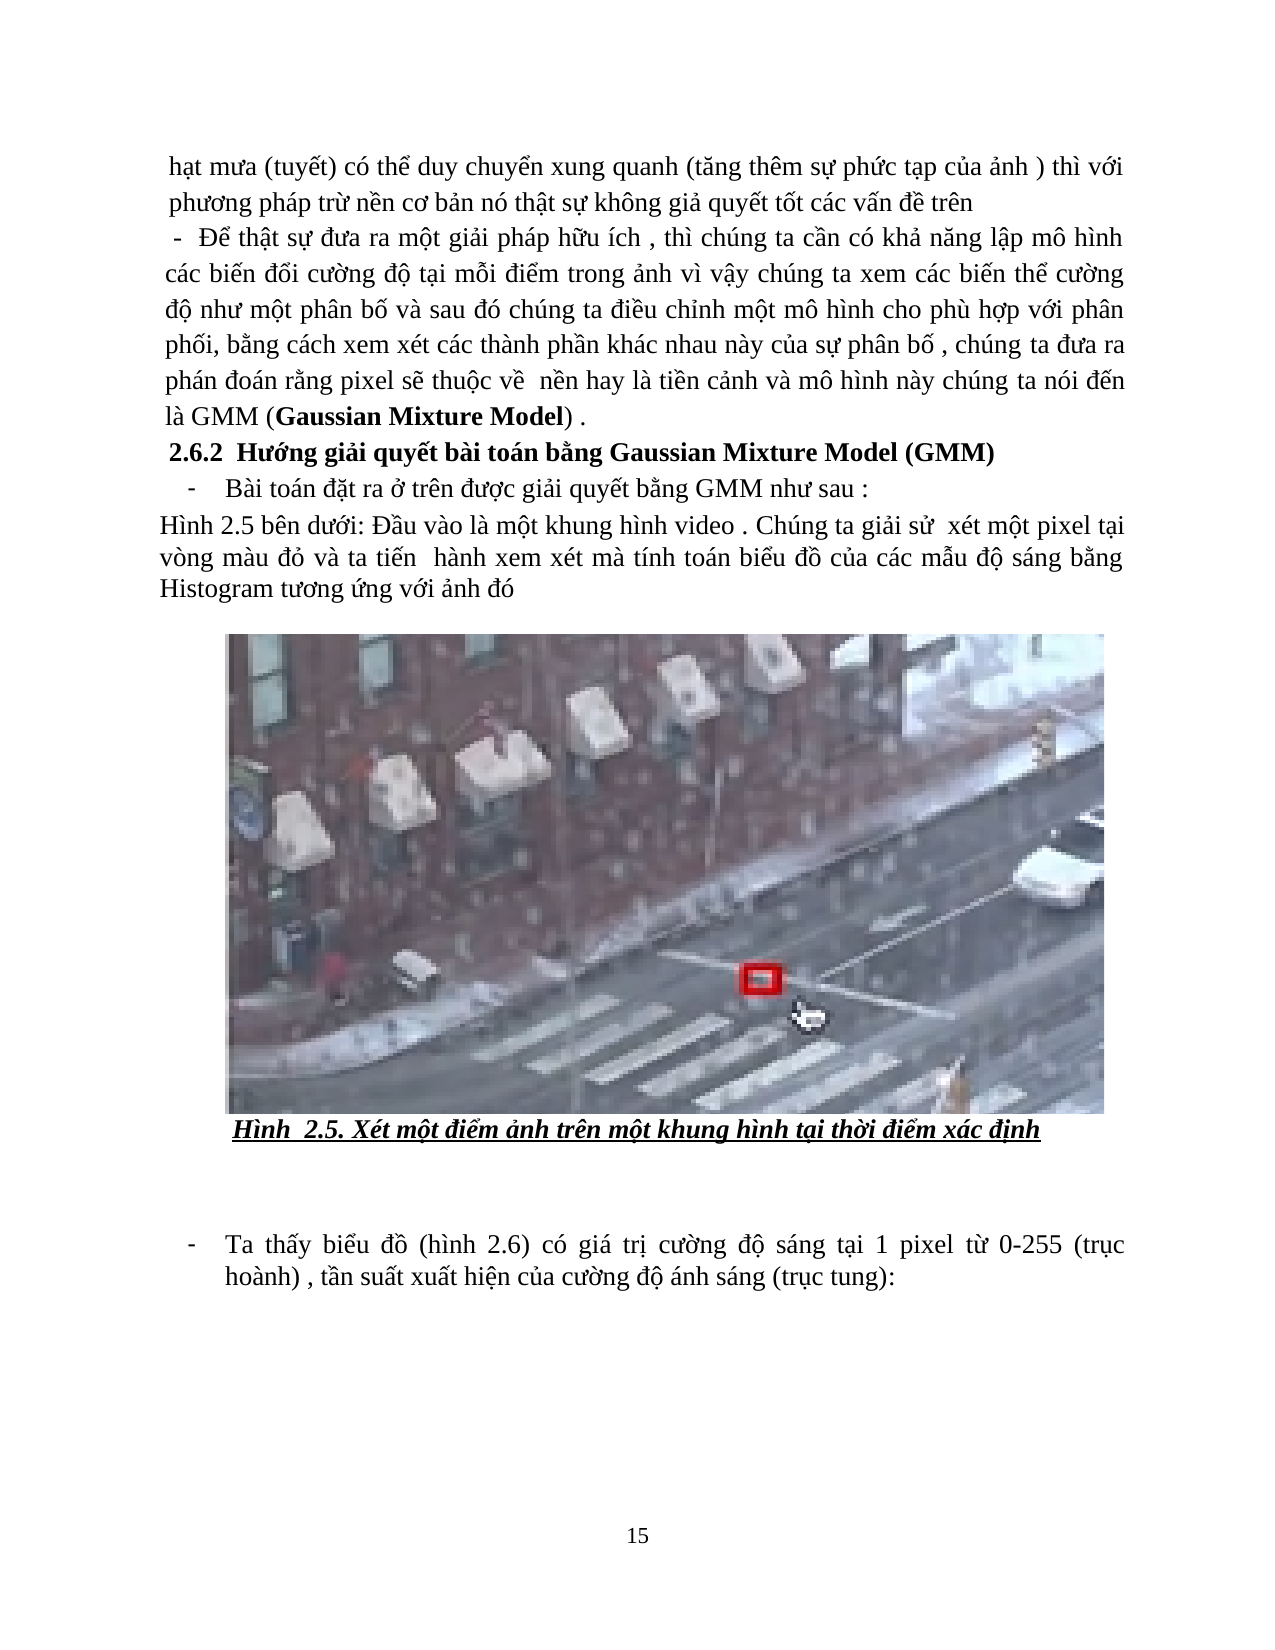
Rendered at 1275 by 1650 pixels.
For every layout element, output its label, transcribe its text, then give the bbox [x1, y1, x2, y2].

text Hình 2.5. Xét một điểm ảnh trên một khung hình tại thời điểm xác định [150, 1113, 1125, 1144]
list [169, 150, 1125, 217]
list - Để thật sự đưa ra một giải pháp hữu ích , thì chúng ta cần có khả năng lập mô hình các biến đổi cường độ tại mỗi điểm trong ảnh vì vậy chúng ta xem các biến thể cường độ như một phân bố và sau đó chúng ta điều chỉnh một mô hình cho phù hợp với phân phối, bằng cách xem xét các thành phần khác nhau này của sự phân bố , chúng ta đưa ra phán đoán rằng pixel sẽ thuộc về nền hay là tiền cảnh và mô hình này chúng ta nói đến là GMM (Gaussian Mixture Model) . [165, 221, 1125, 431]
picture [225, 634, 1105, 1114]
list Hướng giải quyết bài toán bằng Gaussian Mixture Model (GMM) [169, 436, 1125, 467]
list Ta thấy biểu đồ (hình 2.6) có giá trị cường độ sáng tại 1 pixel từ 0-255 (trục hoành) , tần suất xuất hiện của cường độ ánh sáng (trục tung): [187, 1227, 1125, 1292]
list Bài toán đặt ra ở trên được giải quyết bằng GMM như sau : [187, 472, 1125, 504]
list Hình 2.5 bên dưới: Đầu vào là một khung hình video . Chúng ta giải sử xét một pixel tại vòng màu đỏ và ta tiến hành xem xét mà tính toán biểu đồ của các mẫu độ sáng bằng Histogram tương ứng với ảnh đó [159, 509, 1125, 603]
